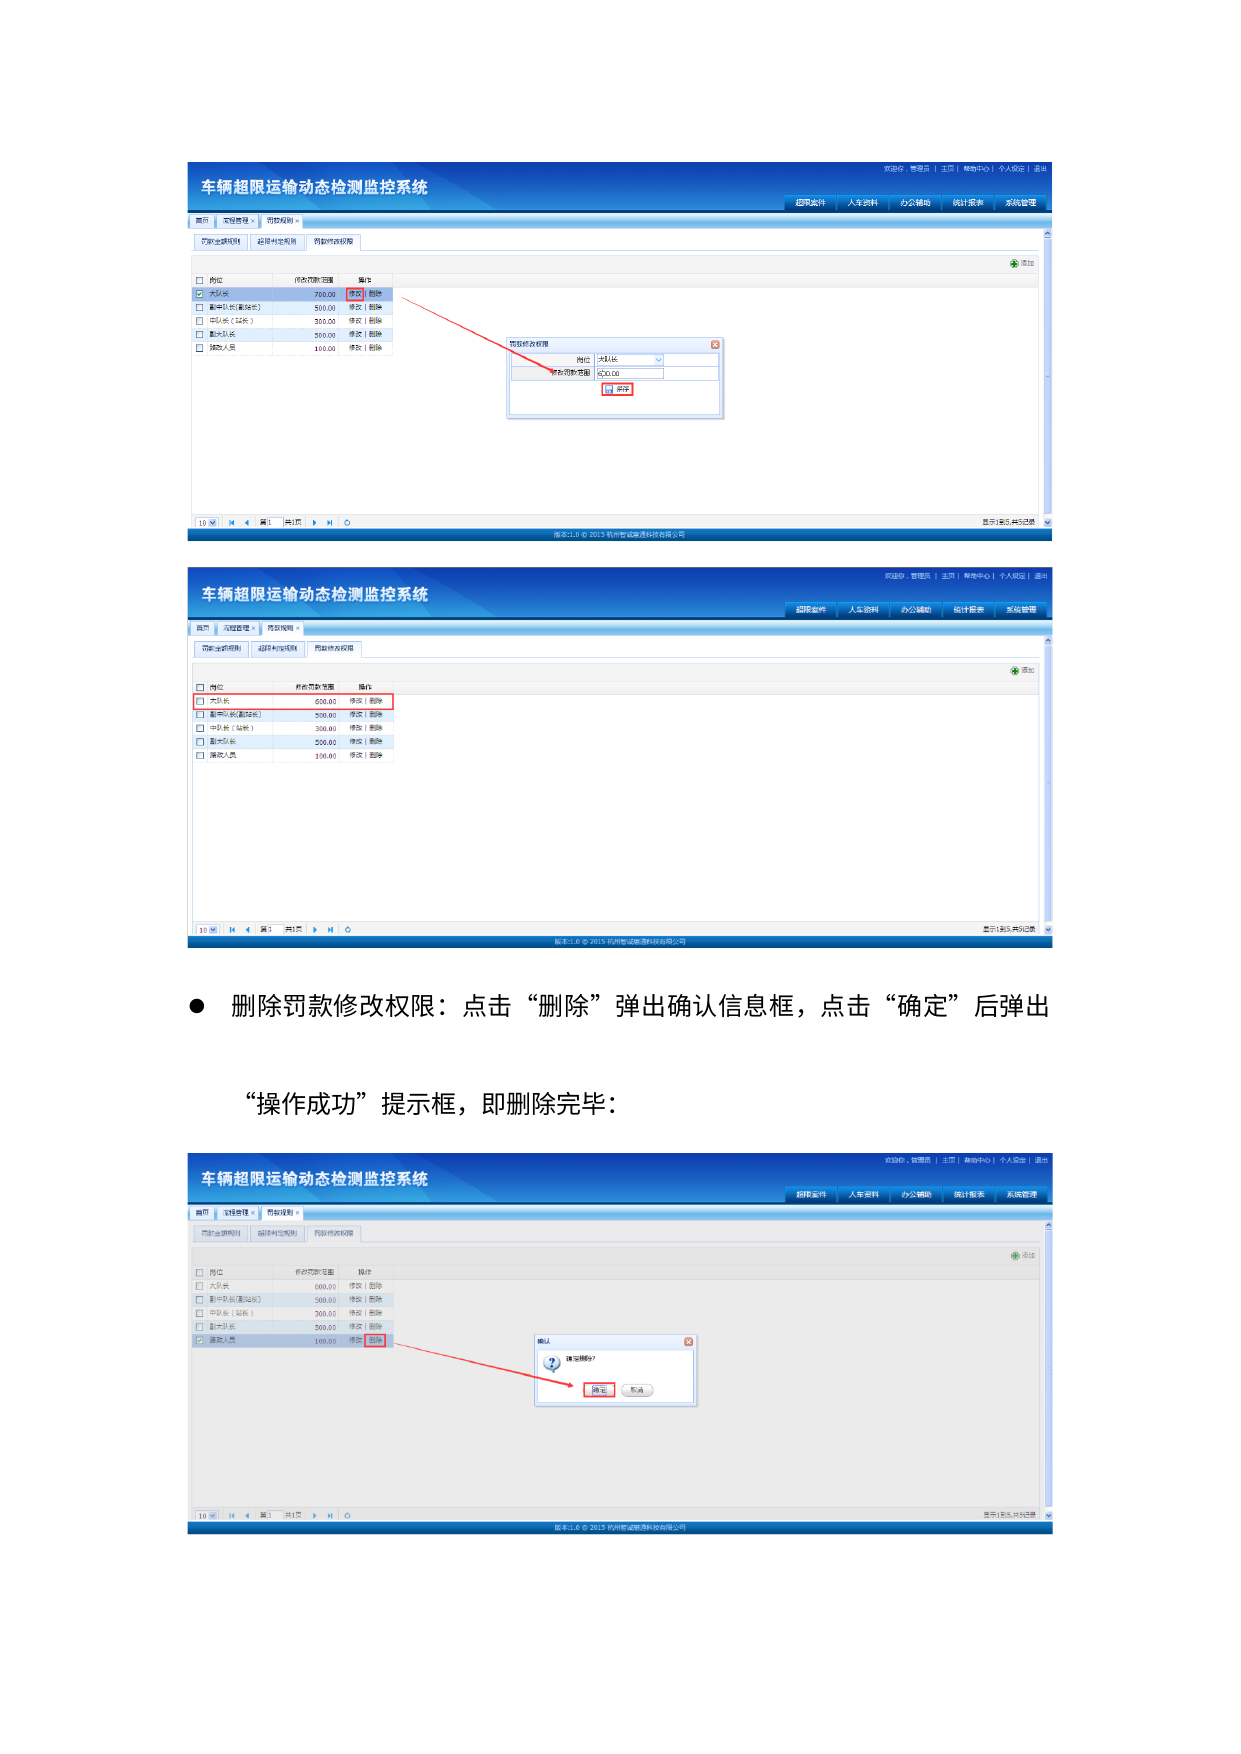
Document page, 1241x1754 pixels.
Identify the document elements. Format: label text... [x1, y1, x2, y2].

picture [187, 567, 1053, 948]
list 删除罚款修改权限：点击“删除”弹出确认信息框，点击“确定”后弹出“操作成功”提示框，即删除完毕： [187, 972, 1053, 1135]
picture [187, 162, 1053, 542]
picture [187, 1153, 1053, 1535]
